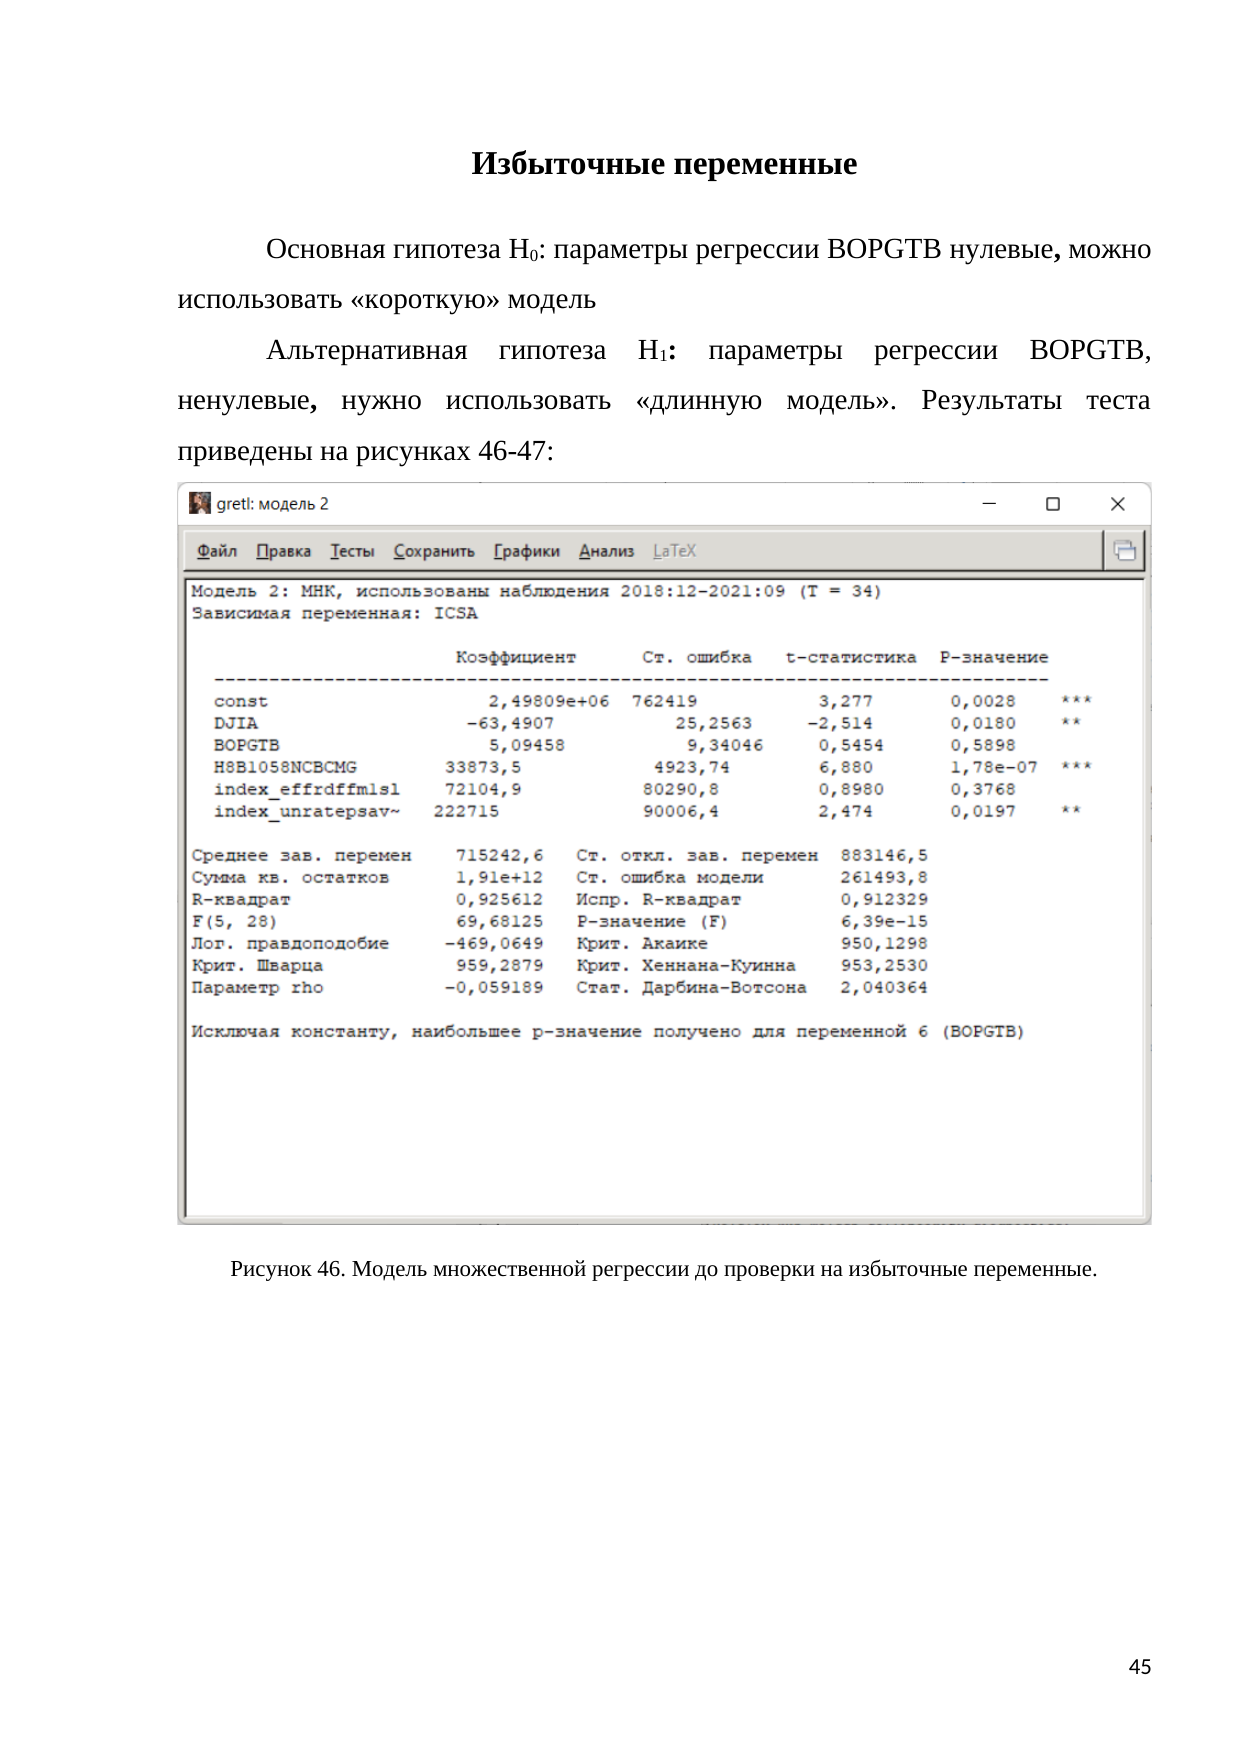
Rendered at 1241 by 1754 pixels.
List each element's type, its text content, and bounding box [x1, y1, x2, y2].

text Основная гипотеза H0: параметры регрессии BOPGTB нулевые, можно использовать «короткую» модель [177, 231, 1152, 315]
text Рисунок 46. Модель множественной регрессии до проверки на избыточные переменные. [177, 1255, 1152, 1281]
picture [177, 482, 1152, 1225]
text Альтернативная гипотеза H1: параметры регрессии BOPGTB, ненулевые, нужно использовать «длинную модель». Результаты теста приведены на рисунках 46-47: [177, 332, 1152, 466]
subtitle Избыточные переменные [177, 143, 1152, 181]
